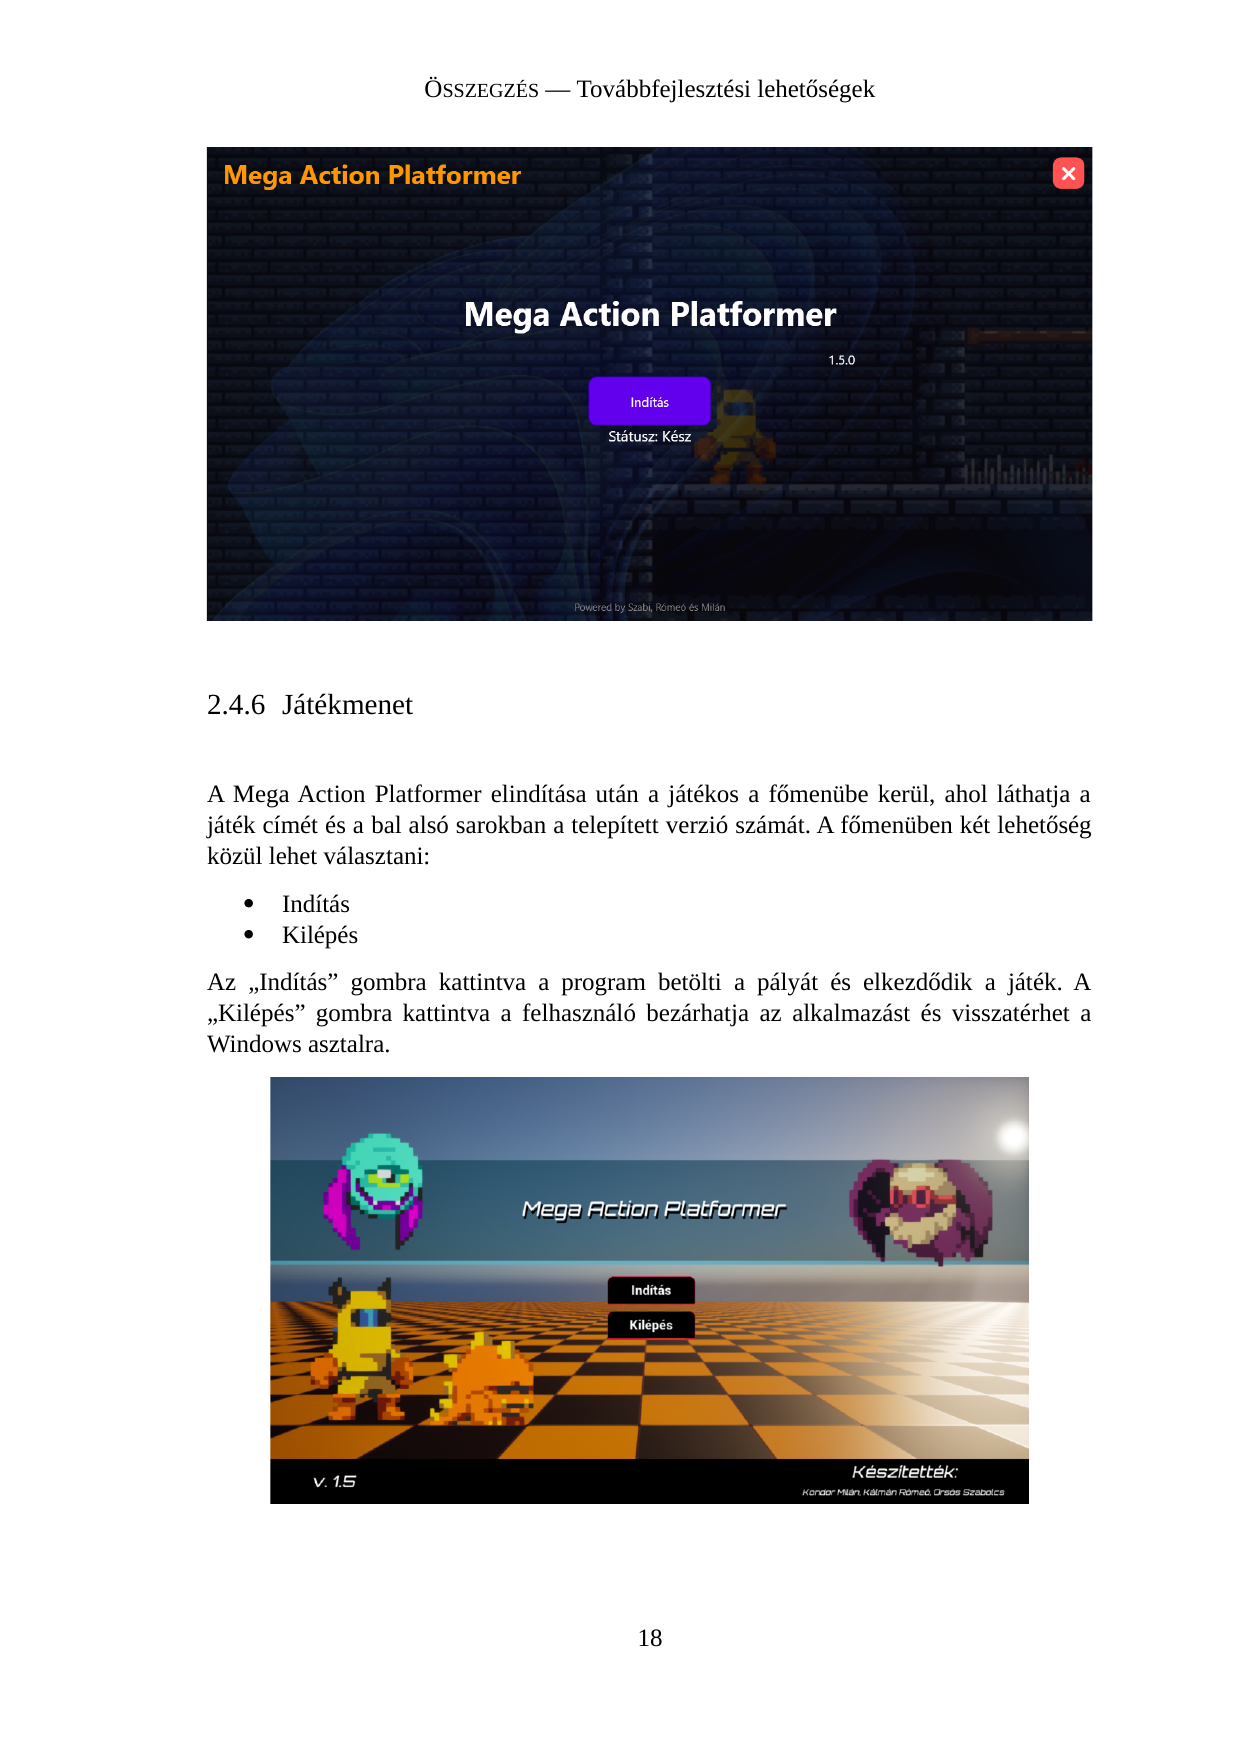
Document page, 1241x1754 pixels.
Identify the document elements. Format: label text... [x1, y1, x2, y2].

text Az „Indítás” gombra kattintva a program betölti a pályát és elkezdődik a játék. A „Kilépés” gombra kattintva a felhasználó bezárhatja az alkalmazást és visszatérhet a Windows asztalra. [207, 967, 1092, 1058]
list Indítás [244, 889, 1092, 917]
picture [206, 147, 1093, 621]
list Kilépés [244, 920, 1092, 948]
picture [270, 1077, 1029, 1504]
text A Mega Action Platformer elindítása után a játékos a főmenübe kerül, ahol láthatja a játék címét és a bal alsó sarokban a telepített verzió számát. A főmenüben két lehetőség közül lehet választani: [207, 779, 1092, 870]
subtitle Játékmenet [207, 687, 1092, 720]
